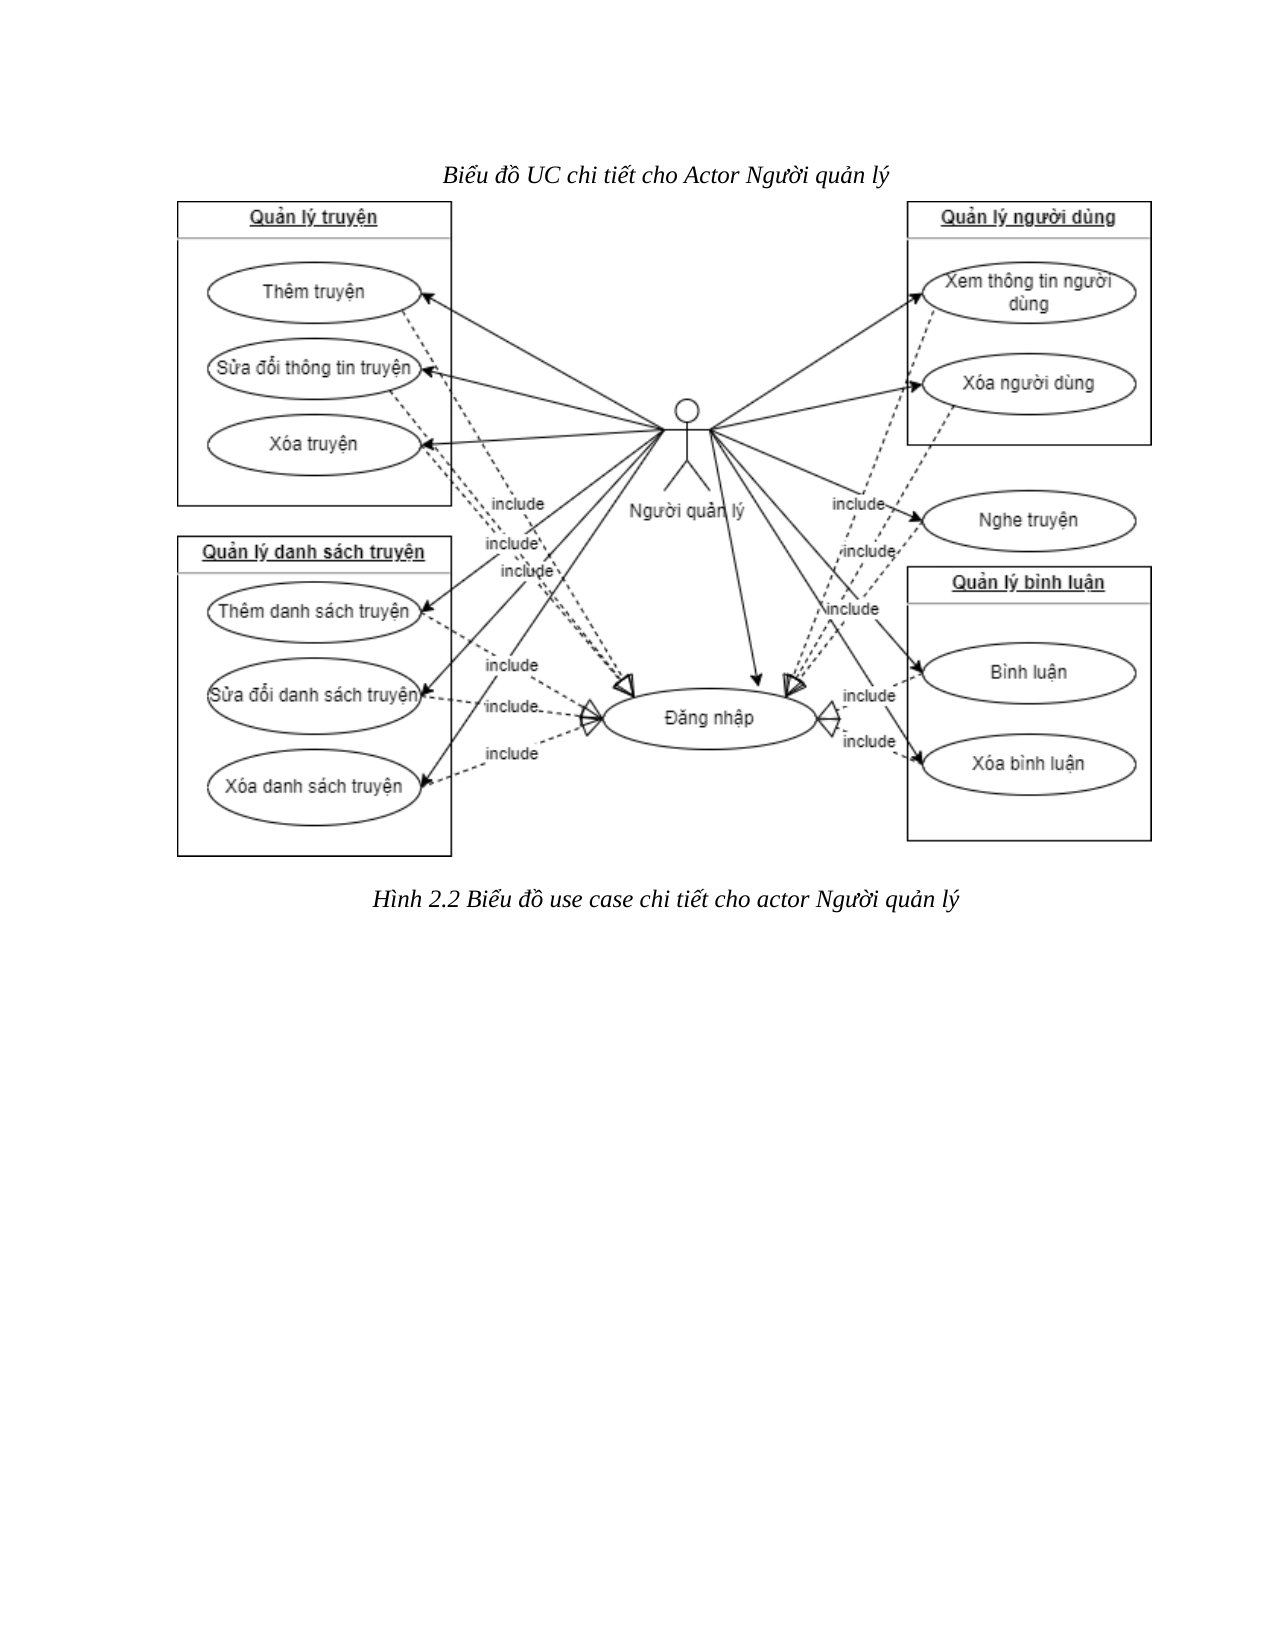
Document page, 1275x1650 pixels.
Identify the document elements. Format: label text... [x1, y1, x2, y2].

text Biểu đồ UC chi tiết cho Actor Người quản lý [177, 160, 1157, 189]
picture [177, 201, 1152, 857]
text Hình 2.2 Biểu đồ use case chi tiết cho actor Người quản lý [177, 884, 1157, 913]
